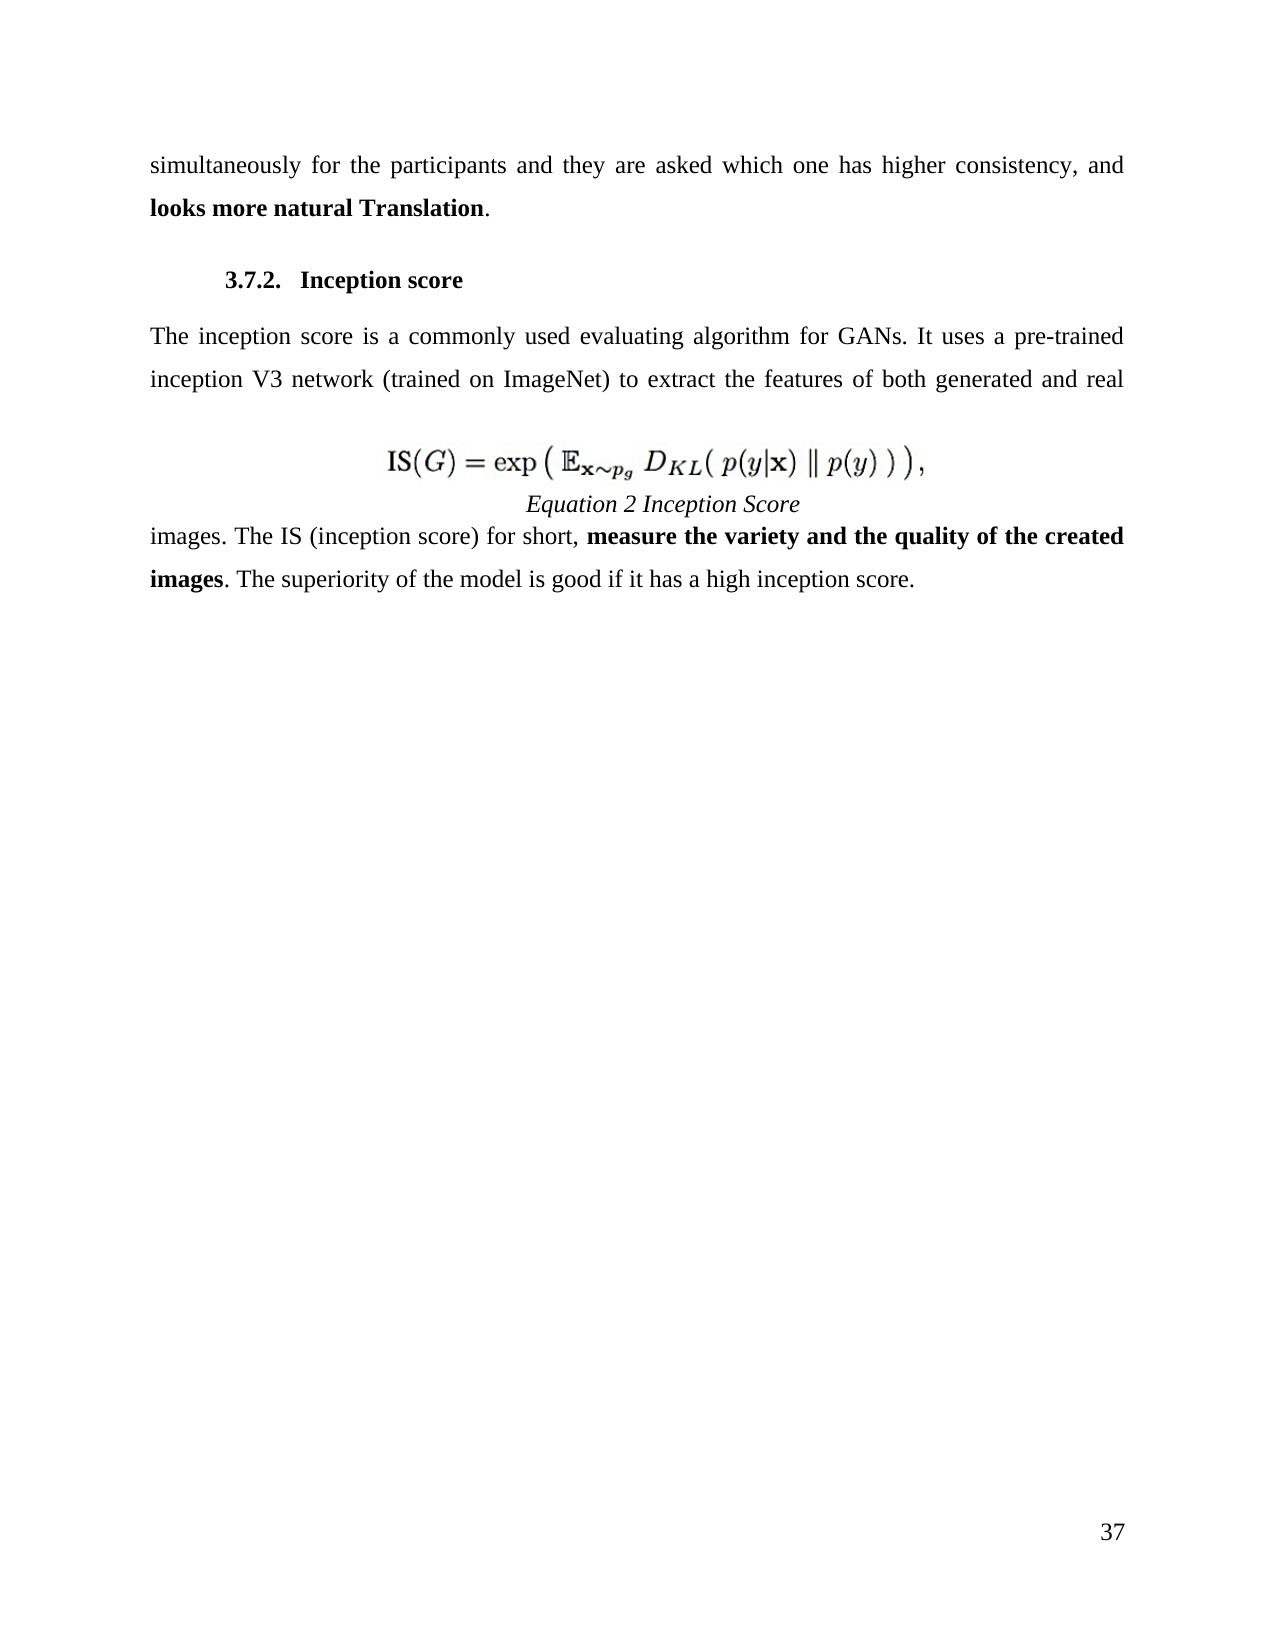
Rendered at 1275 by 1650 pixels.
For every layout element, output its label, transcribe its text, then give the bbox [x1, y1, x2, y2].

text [150, 150, 1125, 222]
subtitle Inception score [225, 265, 1125, 294]
text The inception score is a commonly used evaluating algorithm for GANs. It uses a pre-trained inception V3 network (trained on ImageNet) to extract the features of both generated and real images. The IS (inception score) for short, measure the variety and the quality of the created images. The superiority of the model is good if it has a high inception score. [150, 321, 1125, 593]
picture [348, 408, 955, 507]
